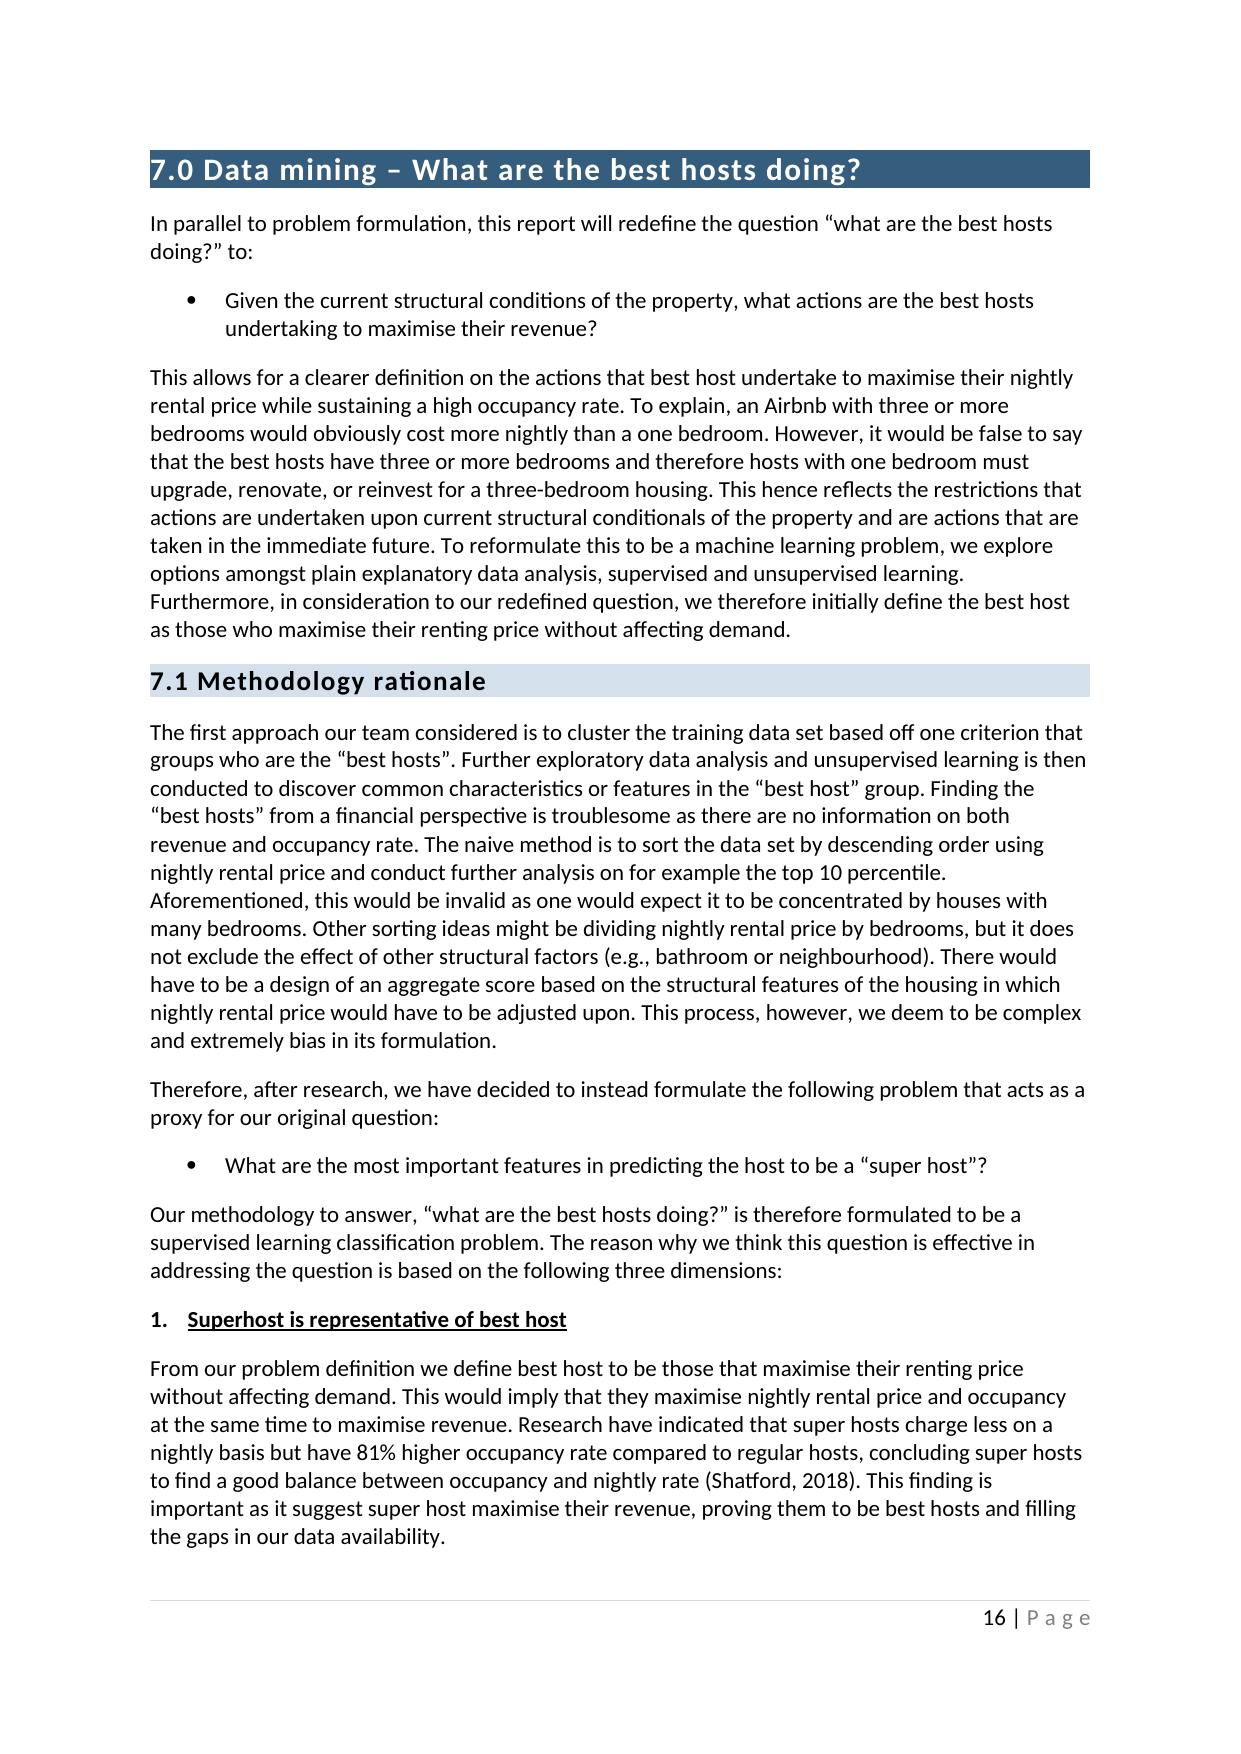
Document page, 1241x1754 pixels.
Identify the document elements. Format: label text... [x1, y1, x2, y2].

subtitle 7.0 Data mining – What are the best hosts doing? [150, 150, 1090, 188]
text In parallel to problem formulation, this report will redefine the question “what are the best hosts doing?” to: [150, 209, 1090, 265]
text The first approach our team considered is to cluster the training data set based off one criterion that groups who are the “best hosts”. Further exploratory data analysis and unsupervised learning is then conducted to discover common characteristics or features in the “best host” group. Finding the “best hosts” from a financial perspective is troublesome as there are no information on both revenue and occupancy rate. The naive method is to sort the data set by descending order using nightly rental price and conduct further analysis on for example the top 10 percentile. Aforementioned, this would be invalid as one would expect it to be concentrated by houses with many bedrooms. Other sorting ideas might be dividing nightly rental price by bedrooms, but it does not exclude the effect of other structural factors (e.g., bathroom or neighbourhood). There would have to be a design of an aggregate score based on the structural features of the housing in which nightly rental price would have to be adjusted upon. This process, however, we deem to be complex and extremely bias in its formulation. [150, 718, 1090, 1054]
list Given the current structural conditions of the property, what actions are the best hosts undertaking to maximise their revenue? [187, 286, 1090, 342]
subtitle 7.1 Methodology rationale [150, 664, 1090, 697]
list Superhost is representative of best host [150, 1305, 1090, 1333]
text This allows for a clearer definition on the actions that best host undertake to maximise their nightly rental price while sustaining a high occupancy rate. To explain, an Airbnb with three or more bedrooms would obviously cost more nightly than a one bedroom. However, it would be false to say that the best hosts have three or more bedrooms and therefore hosts with one bedroom must upgrade, renovate, or reinvest for a three-bedroom housing. This hence reflects the restrictions that actions are undertaken upon current structural conditionals of the property and are actions that are taken in the immediate future. To reformulate this to be a machine learning problem, we explore options amongst plain explanatory data analysis, supervised and unsupervised learning. Furthermore, in consideration to our redefined question, we therefore initially define the best host as those who maximise their renting price without affecting demand. [150, 363, 1090, 643]
text Therefore, after research, we have decided to instead formulate the following problem that acts as a proxy for our original question: [150, 1075, 1090, 1131]
text From our problem definition we define best host to be those that maximise their renting price without affecting demand. This would imply that they maximise nightly rental price and occupancy at the same time to maximise revenue. Research have indicated that super hosts charge less on a nightly basis but have 81% higher occupancy rate compared to regular hosts, concluding super hosts to find a good balance between occupancy and nightly rate (Shatford, 2018). This finding is important as it suggest super host maximise their revenue, proving them to be best hosts and filling the gaps in our data availability. [150, 1354, 1090, 1550]
text Our methodology to answer, “what are the best hosts doing?” is therefore formulated to be a supervised learning classification problem. The reason why we think this question is effective in addressing the question is based on the following three dimensions: [150, 1200, 1090, 1284]
list What are the most important features in predicting the host to be a “super host”? [187, 1152, 1090, 1179]
